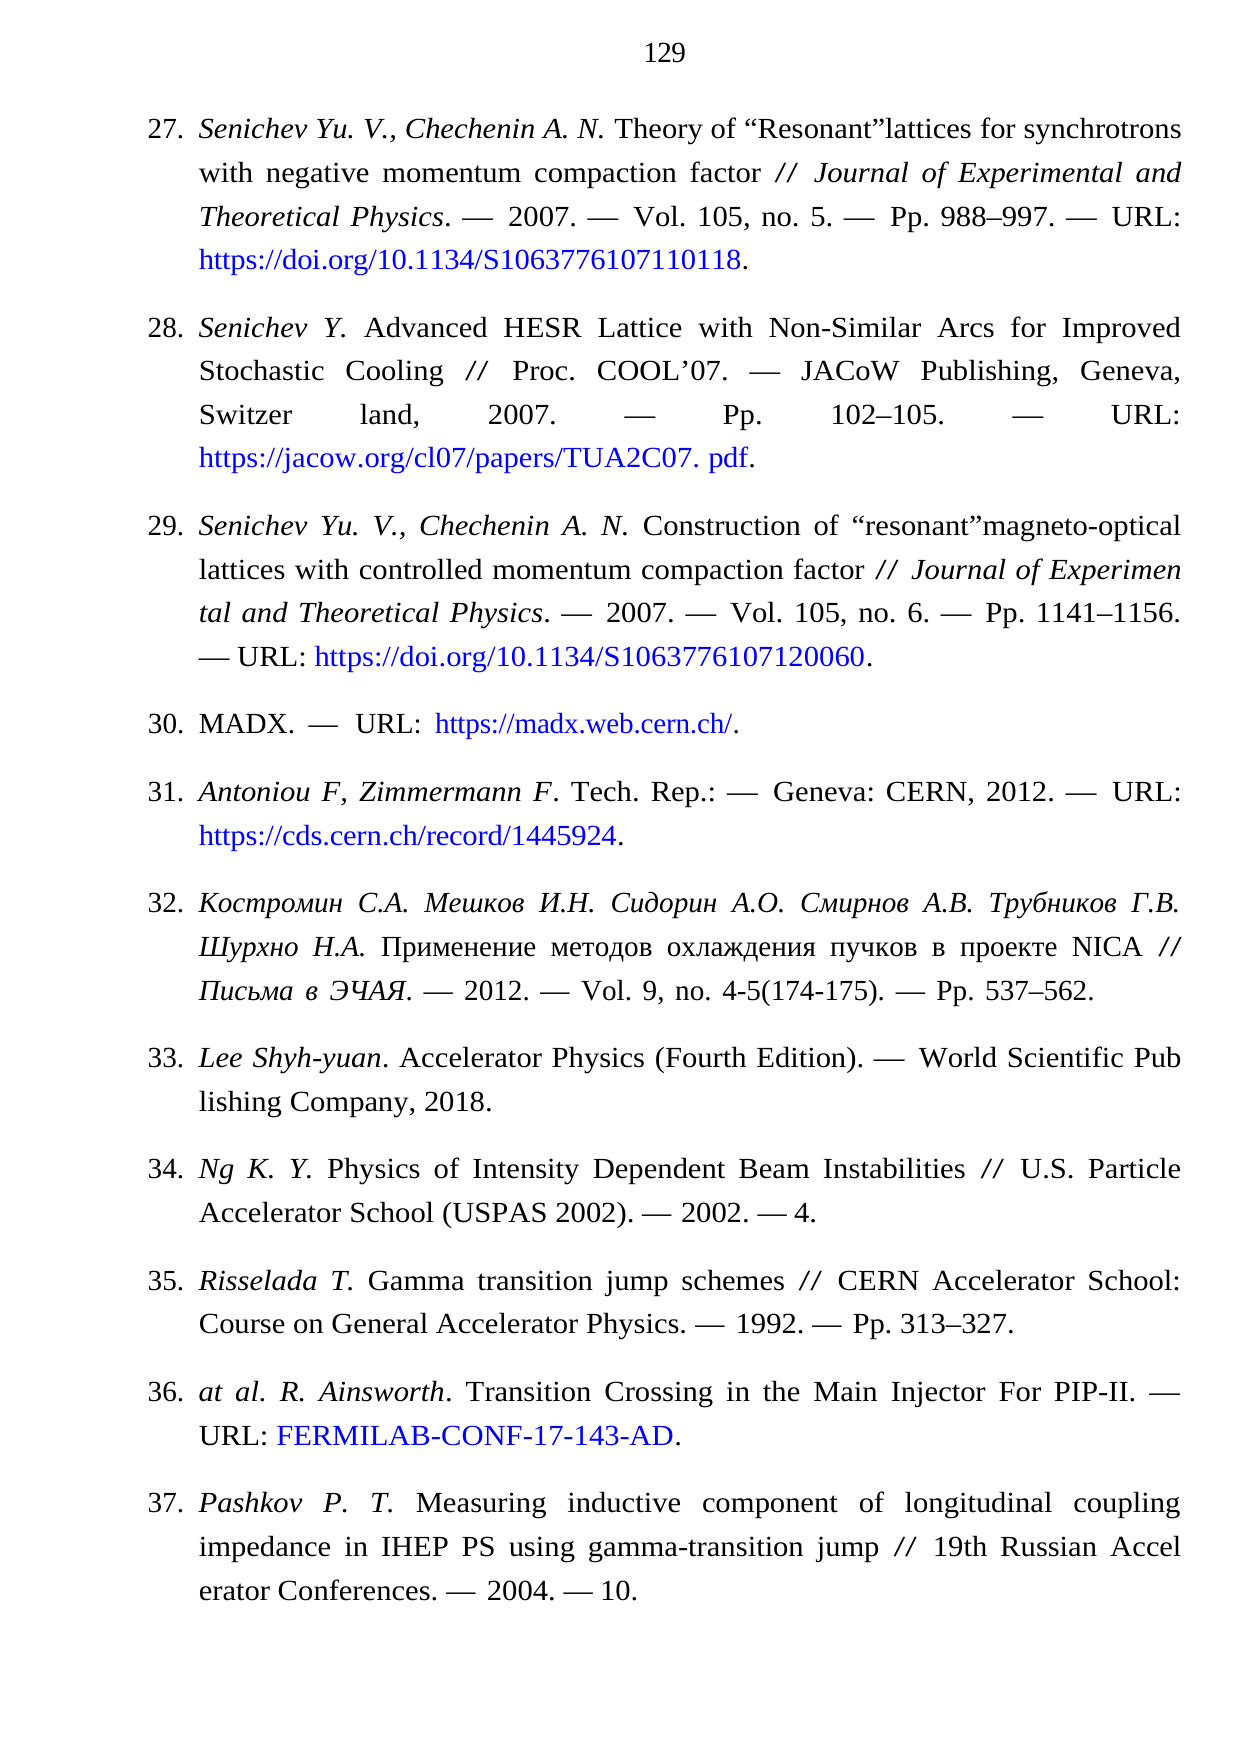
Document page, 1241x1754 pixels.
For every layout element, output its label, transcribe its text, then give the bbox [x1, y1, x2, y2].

list Ng K. Y. Physics of Intensity Dependent Beam Instabilities // U.S. Particle Accelerator School (USPAS 2002). — 2002. — 4. [147, 1152, 1181, 1229]
list Senichev Yu. V., Chechenin A. N. Theory of “Resonant”lattices for synchrotrons with negative momentum compaction factor // Journal of Experimental and Theoretical Physics. — 2007. — Vol. 105, no. 5. — Pp. 988–997. — URL: https://doi.org/10.1134/S1063776107110118. [147, 112, 1182, 276]
list MADX. — URL: https://madx.web.cern.ch/. [148, 707, 1240, 740]
list at al. R. Ainsworth. Transition Crossing in the Main Injector For PIP-II. — URL: FERMILAB-CONF-17-143-AD. [147, 1374, 1181, 1451]
list Senichev Y. Advanced HESR Lattice with Non-Similar Arcs for Improved Stochastic Cooling // Proc. COOL’07. — JACoW Publishing, Geneva, Switzer­ land, 2007. — Pp. 102–105. — URL: https://jacow.org/cl07/papers/TUA2C07. pdf. [147, 310, 1182, 474]
list Senichev Yu. V., Chechenin A. N. Construction of “resonant”magneto-optical lattices with controlled momentum compaction factor // Journal of Experimen­ tal and Theoretical Physics. — 2007. — Vol. 105, no. 6. — Pp. 1141–1156. — URL: https://doi.org/10.1134/S1063776107120060. [147, 508, 1182, 672]
list Pashkov P. T. Measuring inductive component of longitudinal coupling impedance in IHEP PS using gamma-transition jump // 19th Russian Accel­ erator Conferences. — 2004. — 10. [147, 1486, 1181, 1606]
list Risselada T. Gamma transition jump schemes // CERN Accelerator School: Course on General Accelerator Physics. — 1992. — Pp. 313–327. [147, 1263, 1181, 1340]
list Lee Shyh-yuan. Accelerator Physics (Fourth Edition). — World Scientific Pub­ lishing Company, 2018. [147, 1040, 1181, 1117]
list Antoniou F, Zimmermann F. Tech. Rep.: — Geneva: CERN, 2012. — URL: https://cds.cern.ch/record/1445924. [147, 774, 1182, 851]
list Костромин С.А. Мешков И.Н. Сидорин А.О. Смирнов А.В. Трубников Г.В. Шурхно Н.А. Применение методов охлаждения пучков в проекте NICA // Письма в ЭЧАЯ. — 2012. — Vol. 9, no. 4-5(174-175). — Pp. 537–562. [147, 886, 1182, 1006]
